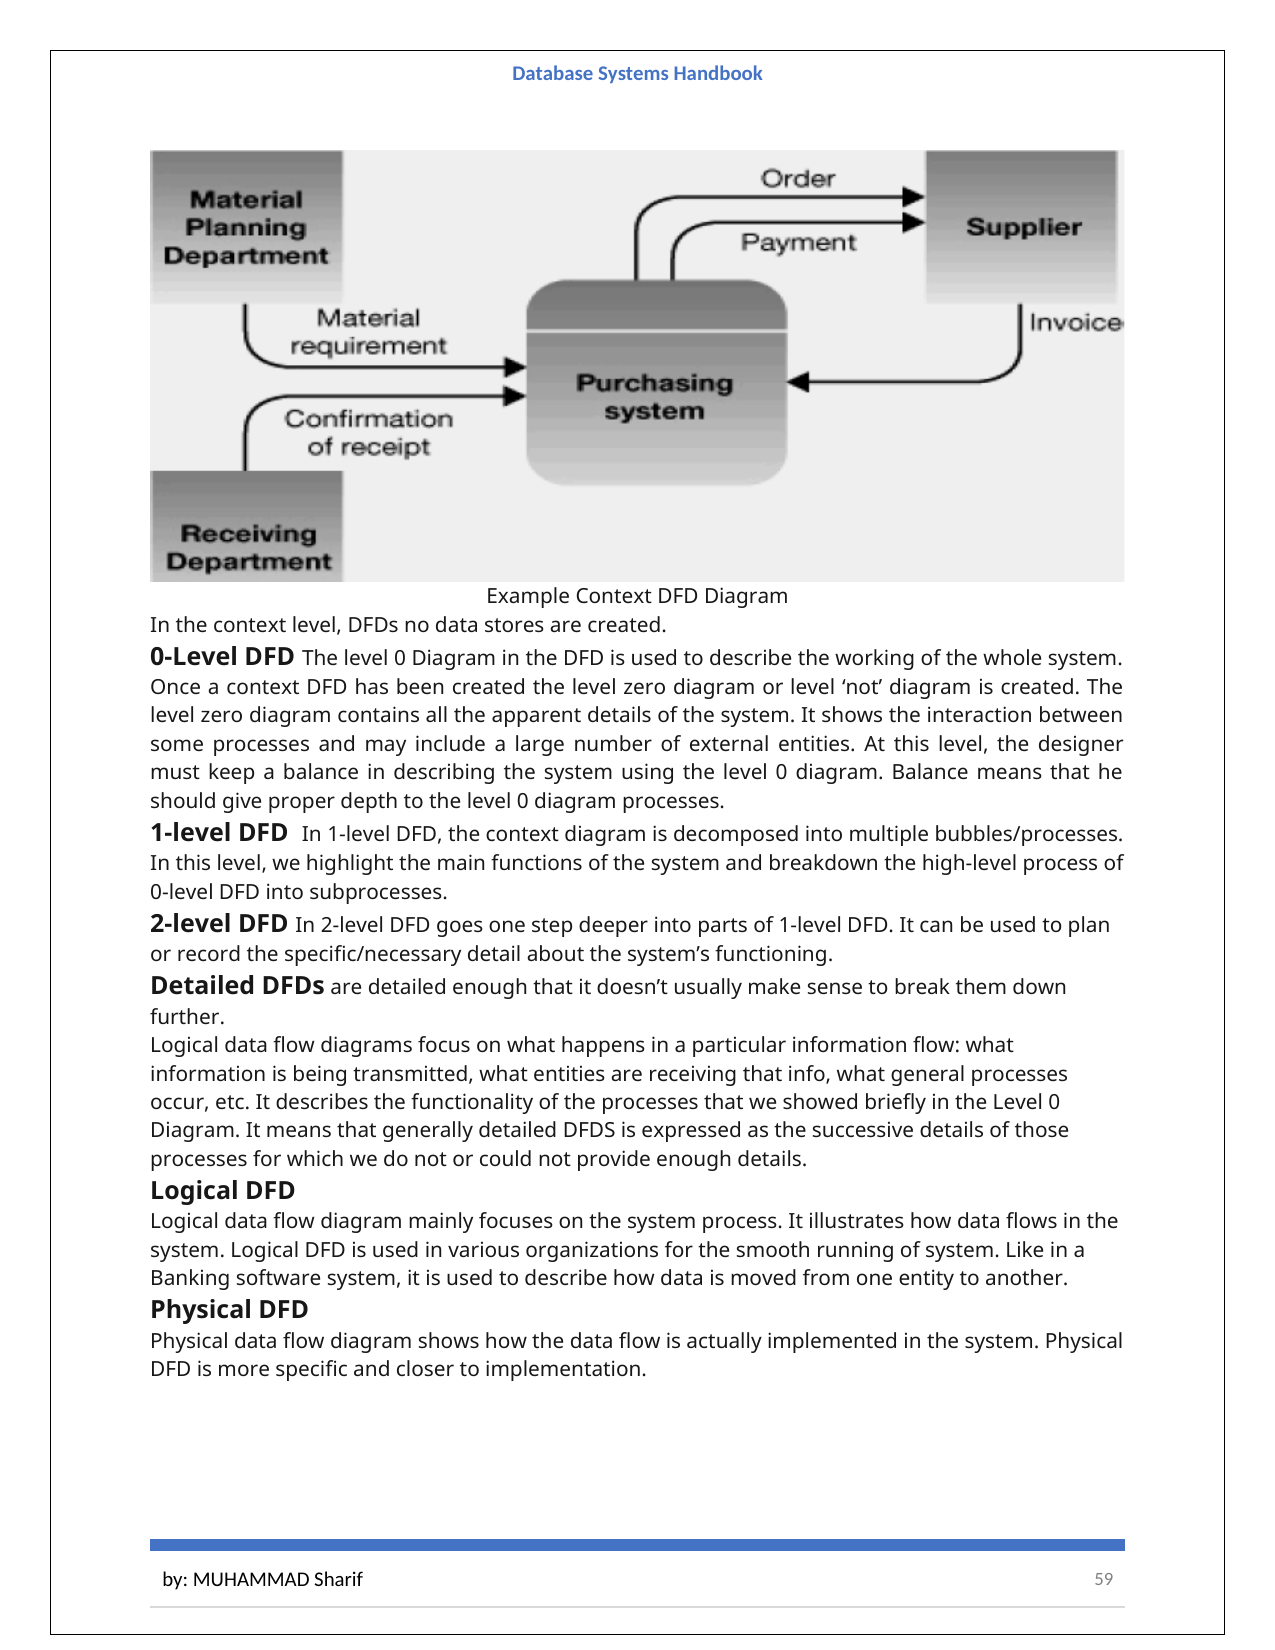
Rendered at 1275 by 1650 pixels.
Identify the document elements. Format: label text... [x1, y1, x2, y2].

picture [150, 150, 1125, 582]
text 1-level DFD In 1-level DFD, the context diagram is decomposed into multiple bubbles/processes. In this level, we highlight the main functions of the system and breakdown the high-level process of 0-level DFD into subprocesses. [150, 814, 1125, 905]
text Physical DFD [150, 1292, 1125, 1326]
text Detailed DFDs are detailed enough that it doesn’t usually make sense to break them down further. [150, 968, 1125, 1030]
text In the context level, DFDs no data stores are created. [150, 610, 1125, 638]
text Logical DFD [150, 1172, 1125, 1207]
text Logical data flow diagrams focus on what happens in a particular information flow: what information is being transmitted, what entities are receiving that info, what general processes occur, etc. It describes the functionality of the processes that we showed briefly in the Level 0 Diagram. It means that generally detailed DFDS is expressed as the successive details of those processes for which we do not or could not provide enough details. [150, 1030, 1125, 1172]
text Physical data flow diagram shows how the data flow is actually implemented in the system. Physical DFD is more specific and closer to implementation. [150, 1326, 1125, 1383]
text Example Context DFD Diagram [150, 582, 1125, 610]
text 2-level DFD In 2-level DFD goes one step deeper into parts of 1-level DFD. It can be used to plan or record the specific/necessary detail about the system’s functioning. [150, 905, 1125, 968]
text 0-Level DFD The level 0 Diagram in the DFD is used to describe the working of the whole system. Once a context DFD has been created the level zero diagram or level ‘not’ diagram is created. The level zero diagram contains all the apparent details of the system. It shows the interaction between some processes and may include a large number of external entities. At this level, the designer must keep a balance in describing the system using the level 0 diagram. Balance means that he should give proper depth to the level 0 diagram processes. [150, 638, 1125, 814]
text Logical data flow diagram mainly focuses on the system process. It illustrates how data flows in the system. Logical DFD is used in various organizations for the smooth running of system. Like in a Banking software system, it is used to describe how data is moved from one entity to another. [150, 1207, 1125, 1292]
